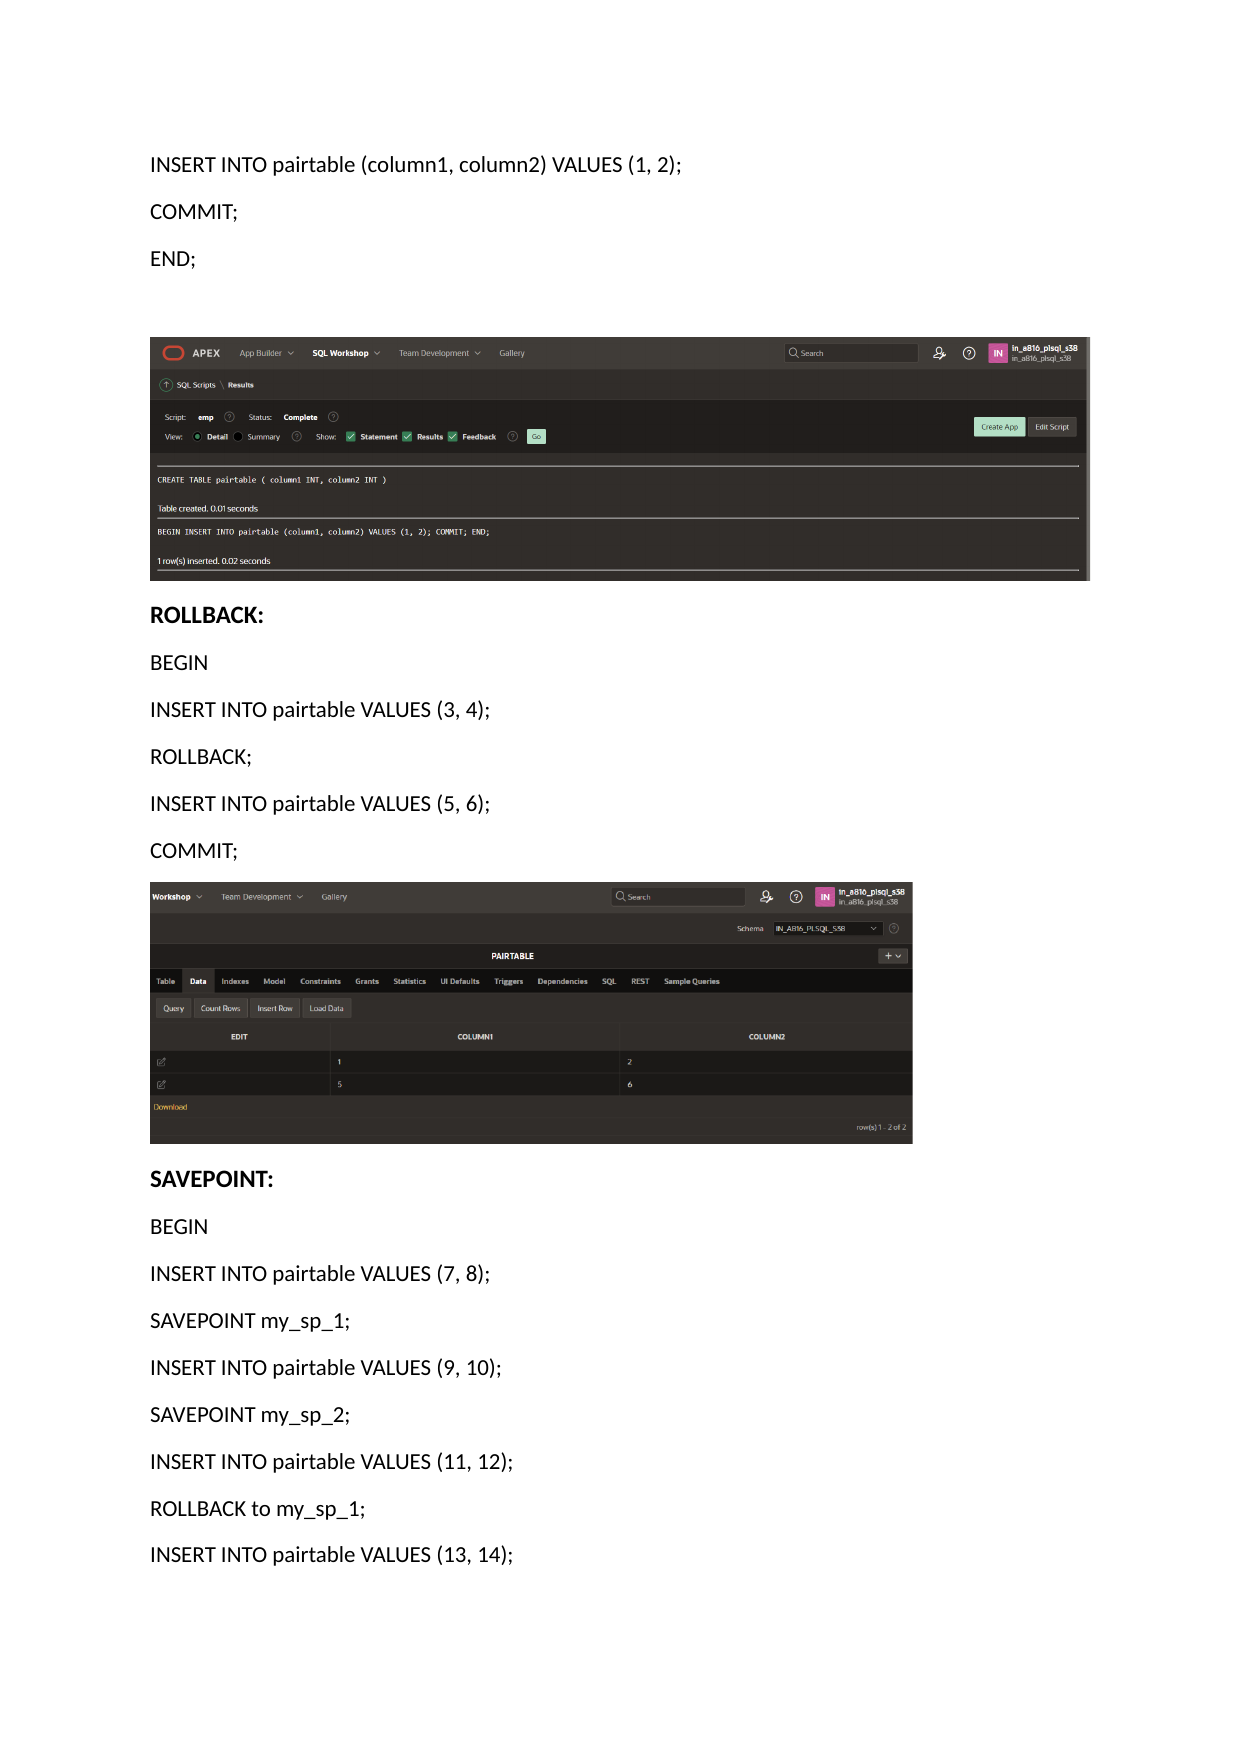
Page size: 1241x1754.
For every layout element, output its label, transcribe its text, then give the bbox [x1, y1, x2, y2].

text INSERT INTO pairtable VALUES (13, 14); [150, 1541, 1090, 1569]
picture [150, 882, 913, 1144]
text ROLLBACK; [150, 742, 1090, 770]
text ROLLBACK to my_sp_1; [150, 1494, 1090, 1522]
text INSERT INTO pairtable VALUES (9, 10); [150, 1353, 1090, 1381]
text BEGIN [150, 1212, 1090, 1241]
text INSERT INTO pairtable VALUES (11, 12); [150, 1447, 1090, 1475]
text SAVEPOINT my_sp_1; [150, 1306, 1090, 1334]
text SAVEPOINT: [150, 1163, 1090, 1193]
text INSERT INTO pairtable VALUES (3, 4); [150, 695, 1090, 723]
text INSERT INTO pairtable (column1, column2) VALUES (1, 2); [150, 150, 1090, 178]
text BEGIN [150, 648, 1090, 676]
text INSERT INTO pairtable VALUES (5, 6); [150, 789, 1090, 817]
text COMMIT; [150, 836, 1090, 864]
text INSERT INTO pairtable VALUES (7, 8); [150, 1259, 1090, 1287]
text END; [150, 244, 1090, 272]
text ROLLBACK: [150, 599, 1090, 629]
text SAVEPOINT my_sp_2; [150, 1400, 1090, 1428]
text COMMIT; [150, 197, 1090, 225]
picture [150, 337, 1091, 581]
